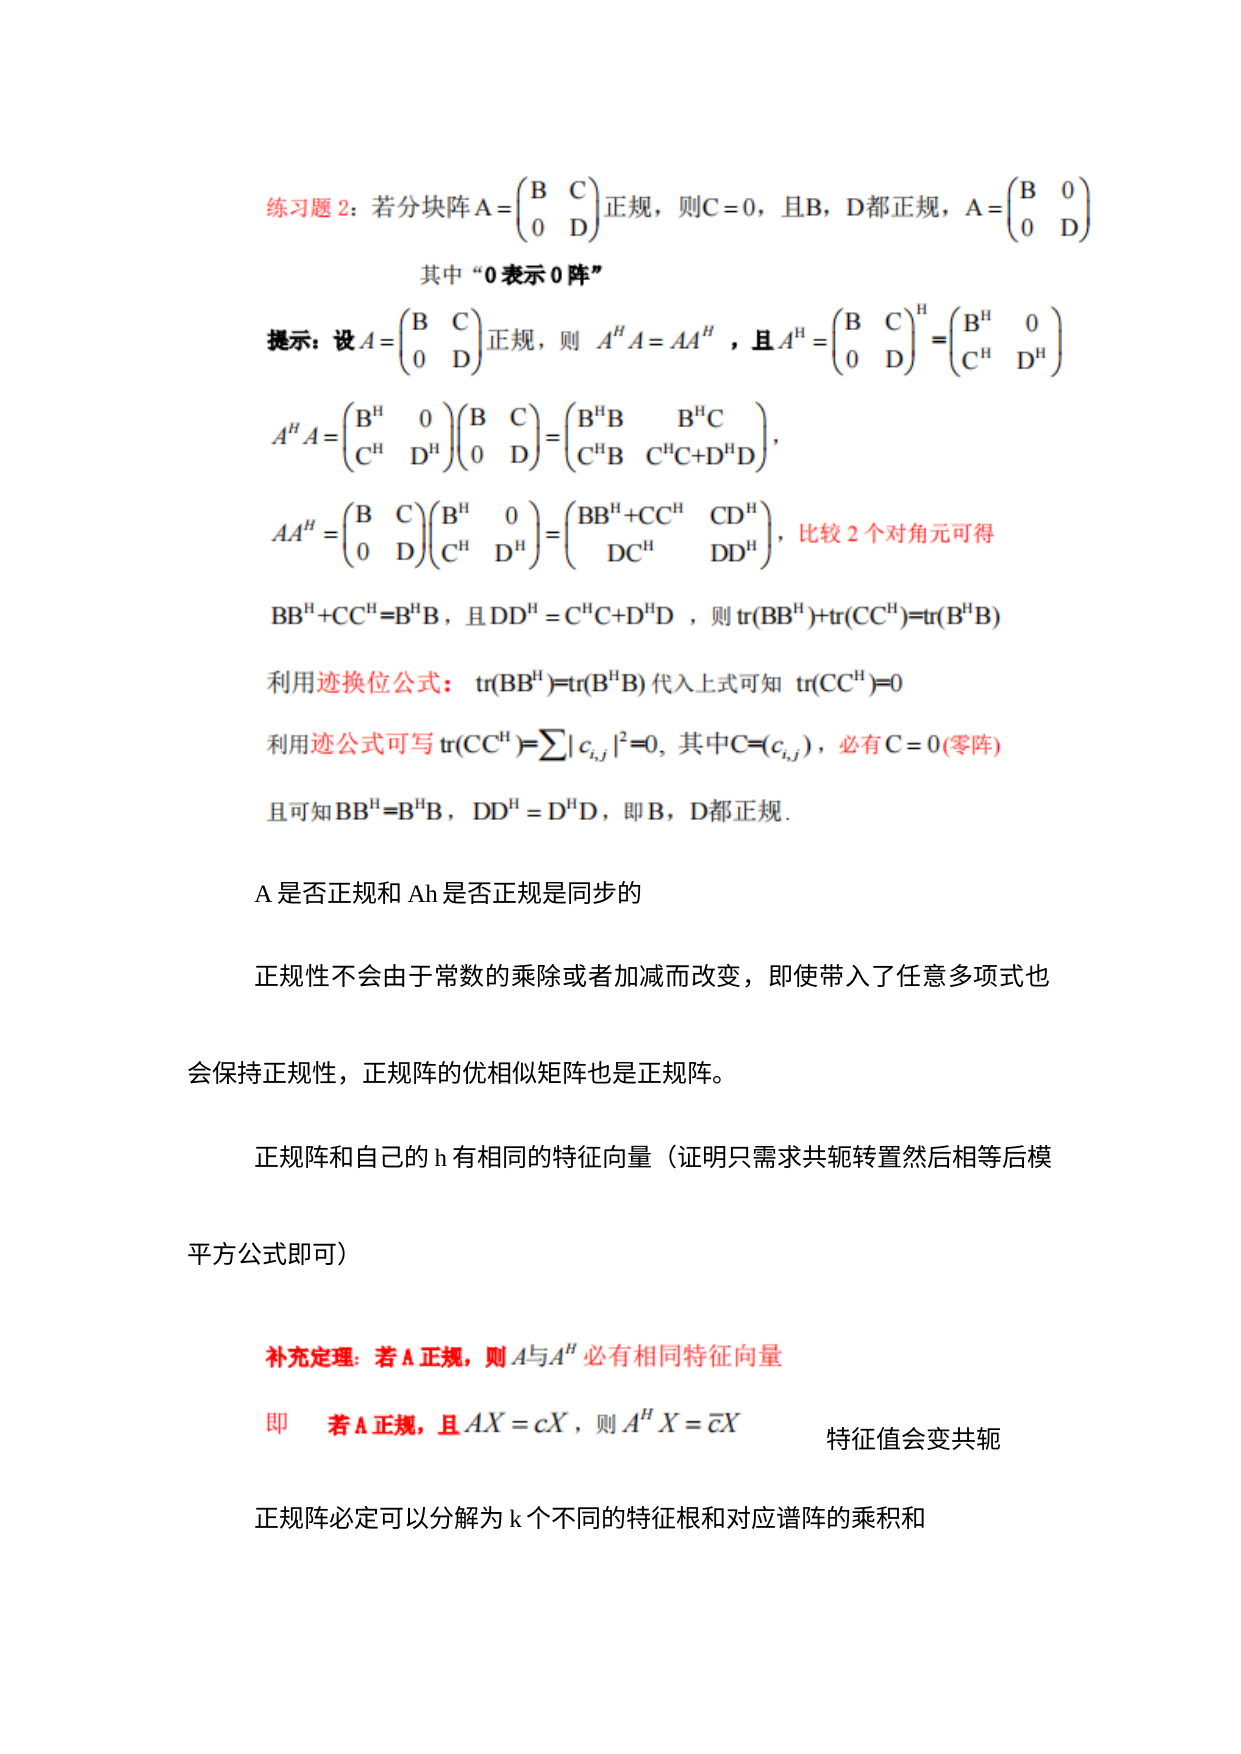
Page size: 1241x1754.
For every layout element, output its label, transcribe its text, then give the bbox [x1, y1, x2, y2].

text 正规阵和自己的h有相同的特征向量（证明只需求共轭转置然后相等后模平方公式即可） [187, 1123, 1053, 1285]
picture [254, 1313, 827, 1448]
text 正规性不会由于常数的乘除或者加减而改变，即使带入了任意多项式也会保持正规性，正规阵的优相似矩阵也是正规阵。 [187, 942, 1053, 1104]
picture [254, 162, 1109, 834]
text 正规阵必定可以分解为k个不同的特征根和对应谱阵的乘积和 [187, 1484, 1053, 1549]
text A是否正规和Ah是否正规是同步的 [187, 859, 1053, 924]
